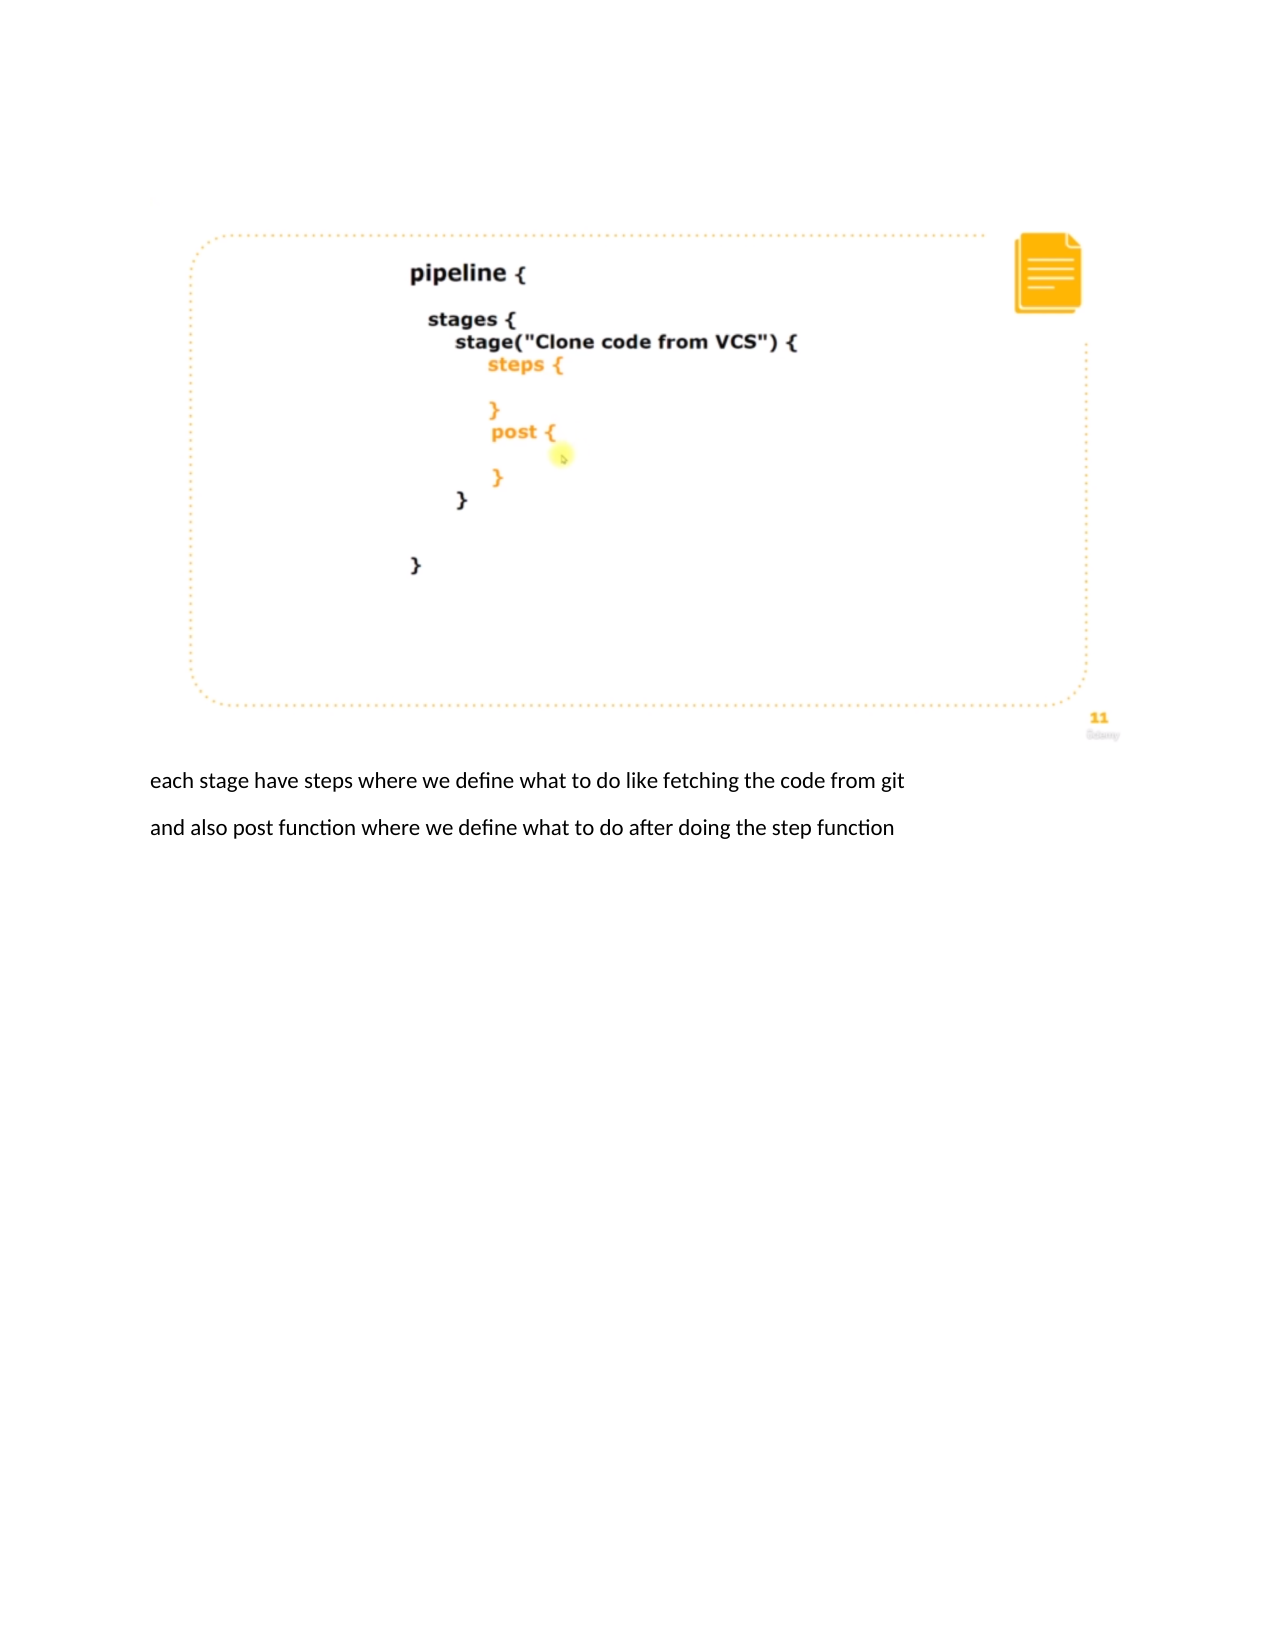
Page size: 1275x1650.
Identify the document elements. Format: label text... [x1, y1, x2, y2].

text each stage have steps where we define what to do like fetching the code from git [150, 746, 1125, 794]
picture [150, 197, 1125, 746]
text and also post function where we define what to do after doing the step function [150, 813, 1125, 841]
